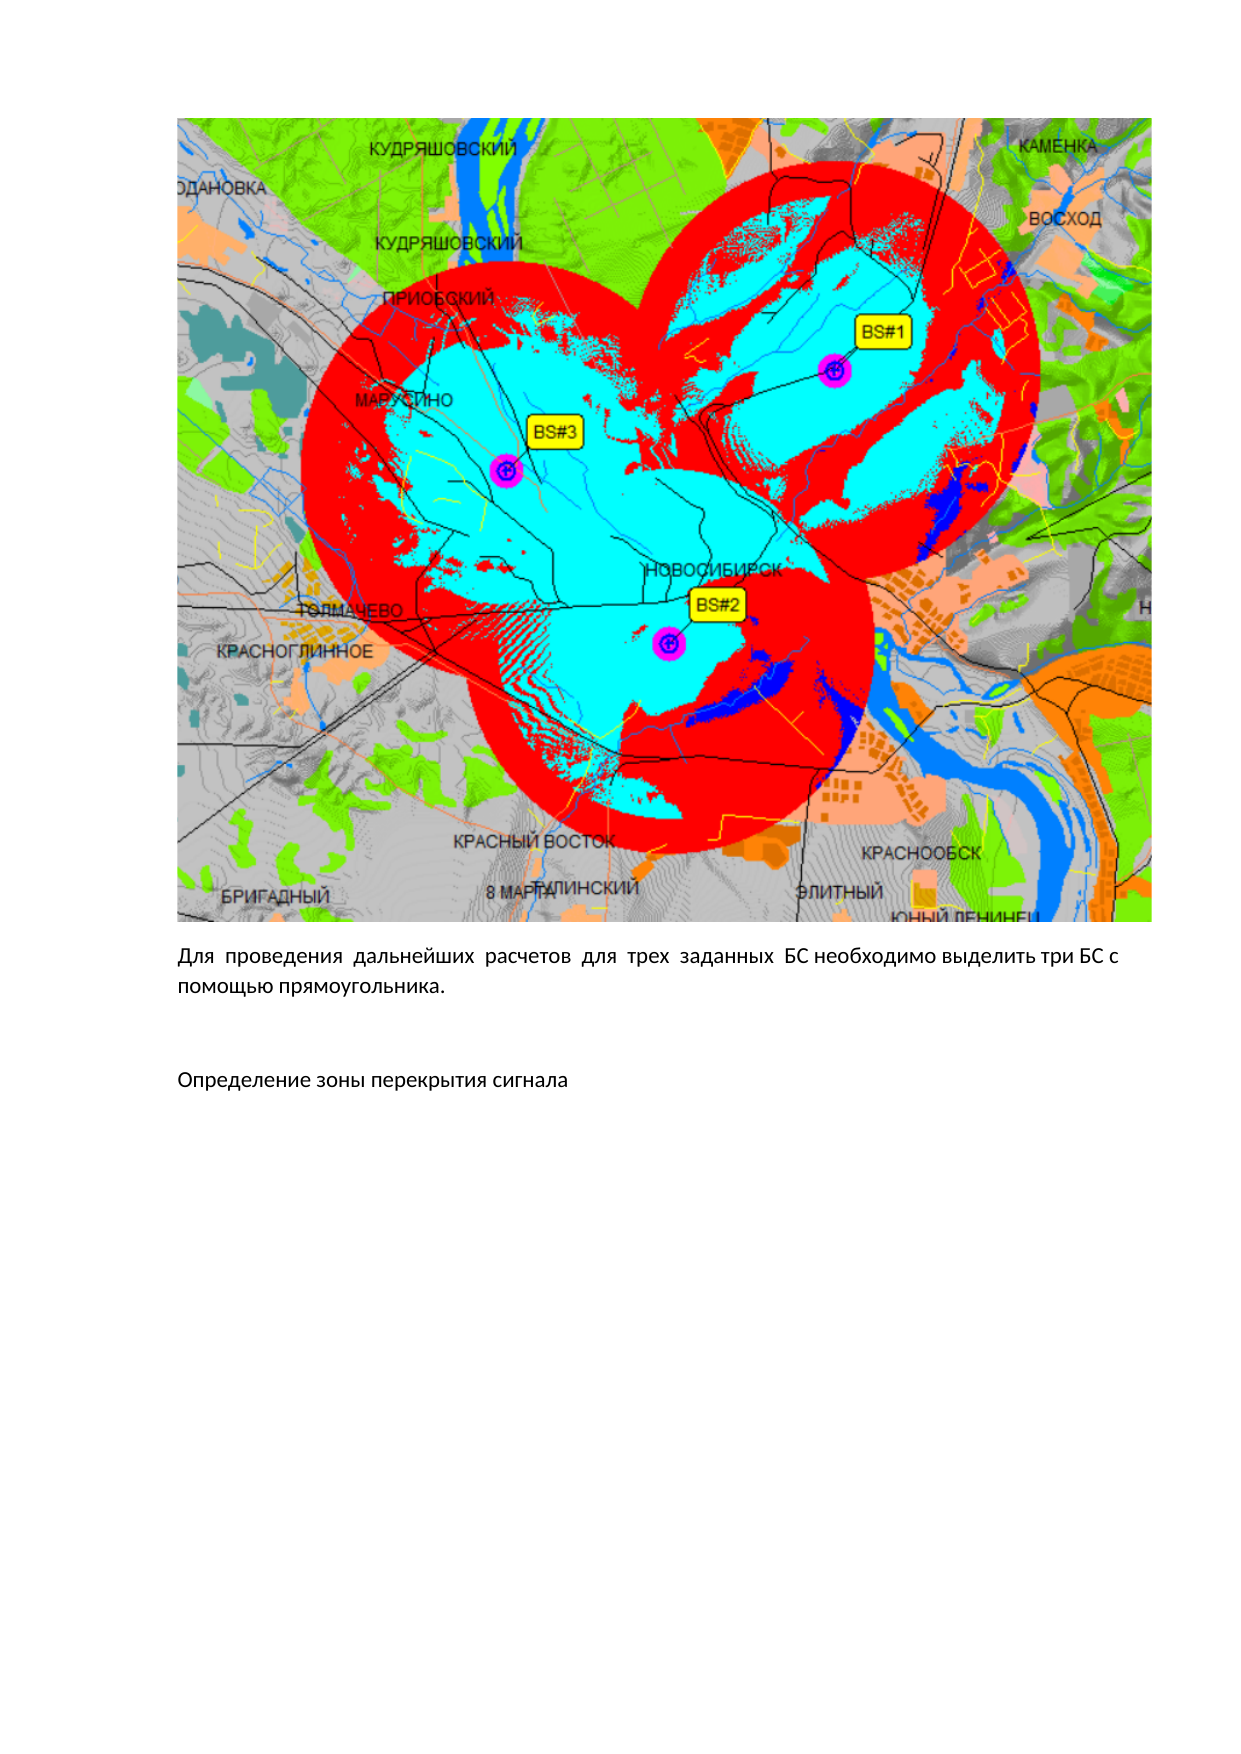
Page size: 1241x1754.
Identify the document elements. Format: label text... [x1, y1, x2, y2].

text Для проведения дальнейших расчетов для трех заданных БС необходимо выделить три БС с помощью прямоугольника. [177, 941, 1152, 999]
text Определение зоны перекрытия сигнала [177, 1065, 1152, 1093]
picture [177, 118, 1152, 922]
